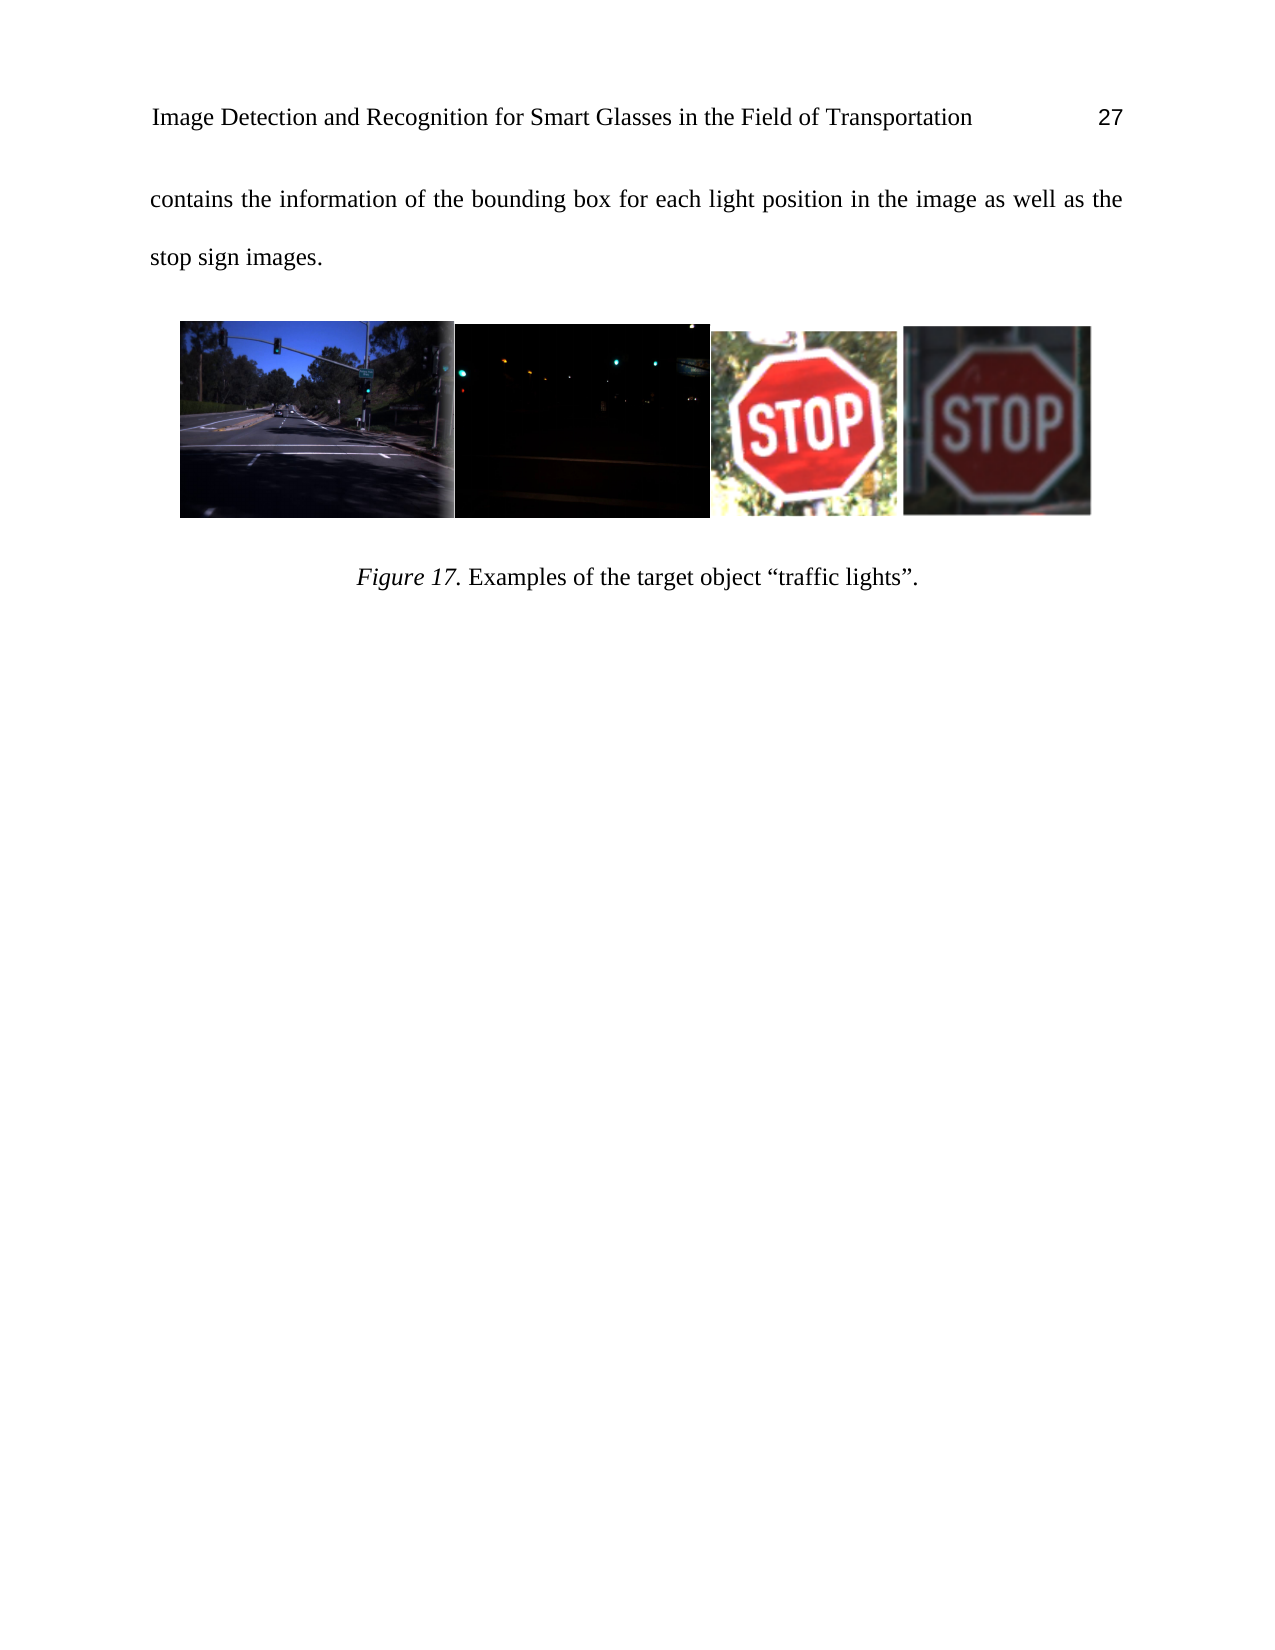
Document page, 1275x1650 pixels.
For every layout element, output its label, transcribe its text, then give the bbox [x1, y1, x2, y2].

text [150, 184, 1125, 271]
text Figure 17. Examples of the target object “traffic lights”. [150, 562, 1125, 591]
picture [180, 318, 1096, 518]
